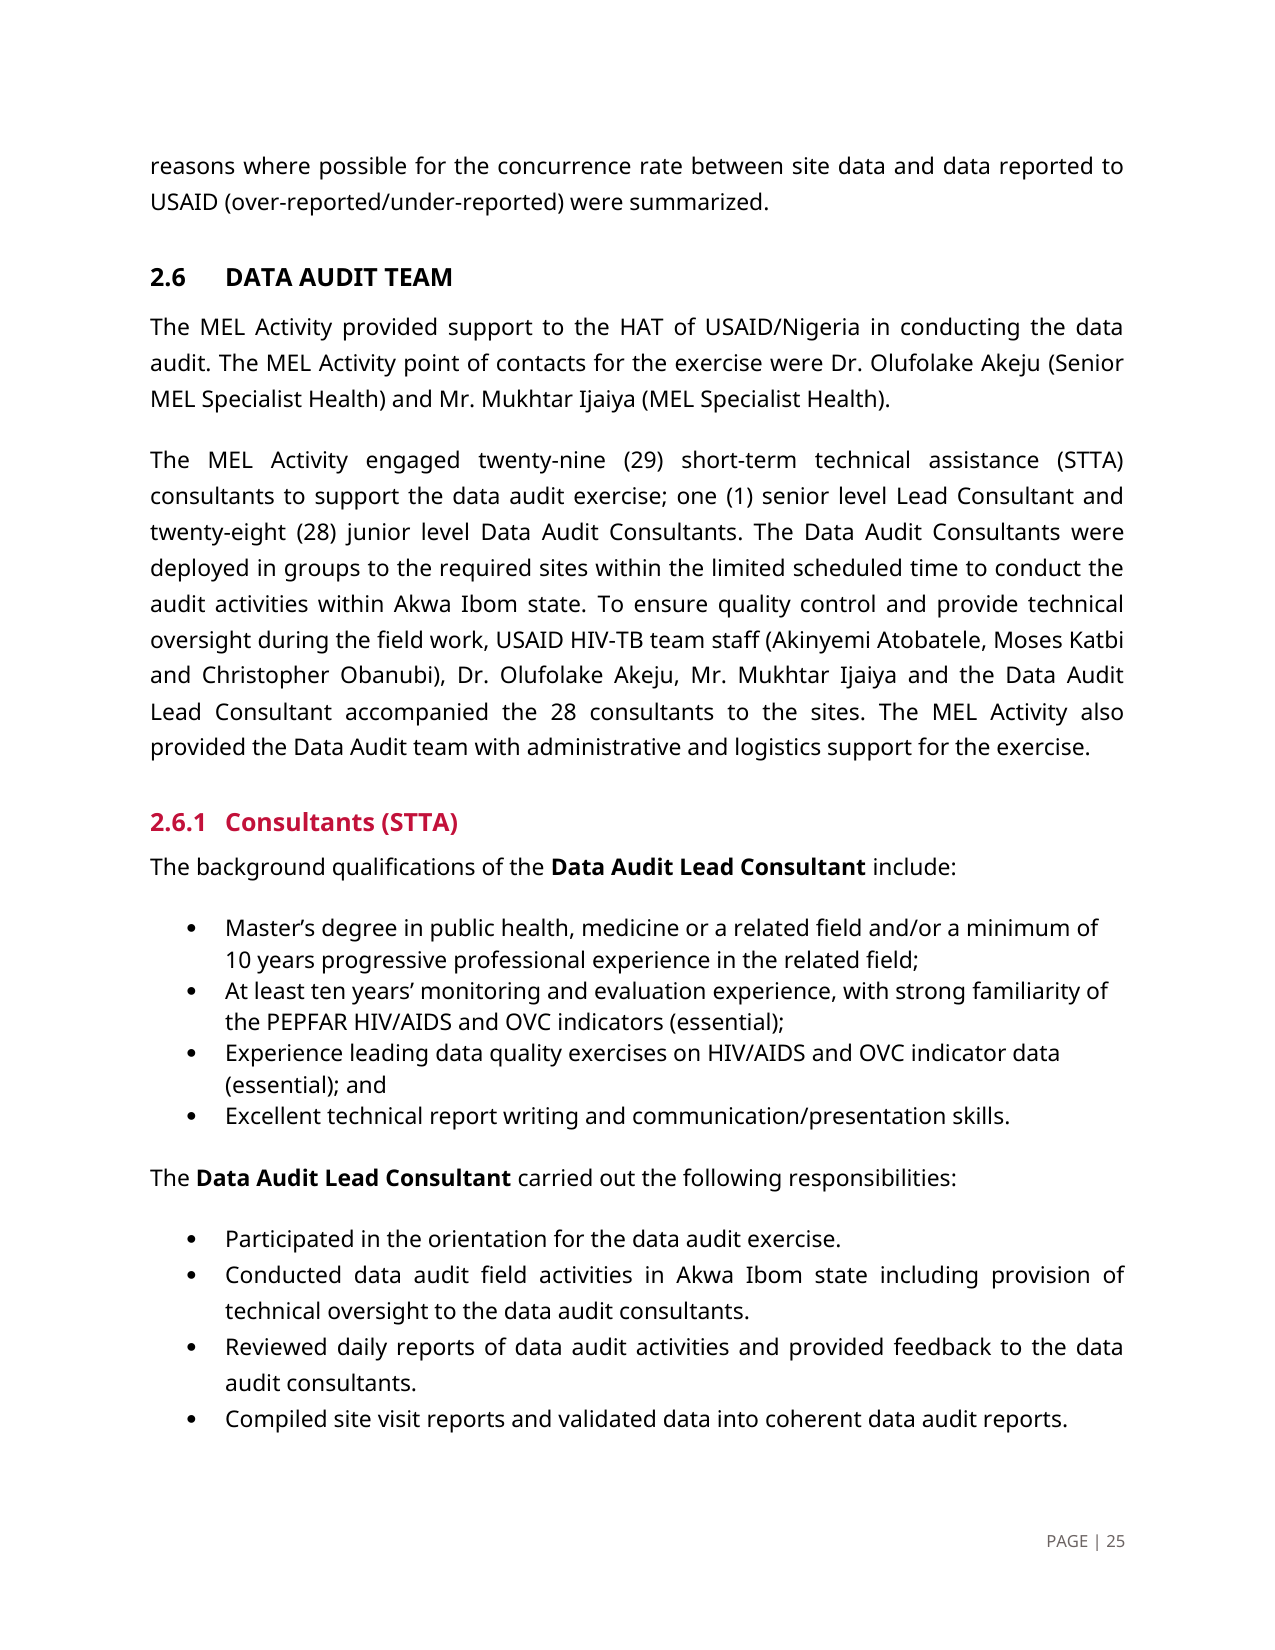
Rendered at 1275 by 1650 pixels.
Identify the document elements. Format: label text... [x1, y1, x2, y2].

list At least ten years’ monitoring and evaluation experience, with strong familiarity of the PEPFAR HIV/AIDS and OVC indicators (essential); [187, 975, 1125, 1037]
subtitle 2.6 DATA AUDIT TEAM [150, 259, 1125, 293]
list Experience leading data quality exercises on HIV/AIDS and OVC indicator data (essential); and [187, 1037, 1125, 1100]
list Participated in the orientation for the data audit exercise. [187, 1223, 1125, 1254]
list Master’s degree in public health, medicine or a related field and/or a minimum of 10 years progressive professional experience in the related field; [187, 912, 1125, 975]
text The background qualifications of the Data Audit Lead Consultant include: [150, 851, 1125, 883]
list Reviewed daily reports of data audit activities and provided feedback to the data audit consultants. [187, 1331, 1125, 1398]
text The Data Audit Lead Consultant carried out the following responsibilities: [150, 1162, 1125, 1193]
text The MEL Activity engaged twenty-nine (29) short-term technical assistance (STTA) consultants to support the data audit exercise; one (1) senior level Lead Consultant and twenty-eight (28) junior level Data Audit Consultants. The Data Audit Consultants were deployed in groups to the required sites within the limited scheduled time to conduct the audit activities within Akwa Ibom state. To ensure quality control and provide technical oversight during the field work, USAID HIV-TB team staff (Akinyemi Atobatele, Moses Katbi and Christopher Obanubi), Dr. Olufolake Akeju, Mr. Mukhtar Ijaiya and the Data Audit Lead Consultant accompanied the 28 consultants to the sites. The MEL Activity also provided the Data Audit team with administrative and logistics support for the exercise. [150, 444, 1125, 763]
text The MEL Activity provided support to the HAT of USAID/Nigeria in conducting the data audit. The MEL Activity point of contacts for the exercise were Dr. Olufolake Akeju (Senior MEL Specialist Health) and Mr. Mukhtar Ijaiya (MEL Specialist Health). [150, 311, 1125, 414]
list Conducted data audit field activities in Akwa Ibom state including provision of technical oversight to the data audit consultants. [187, 1259, 1125, 1326]
subtitle 2.6.1 Consultants (STTA) [150, 805, 1125, 839]
list Compiled site visit reports and validated data into coherent data audit reports. [187, 1403, 1125, 1434]
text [150, 150, 1125, 217]
list Excellent technical report writing and communication/presentation skills. [187, 1100, 1125, 1131]
